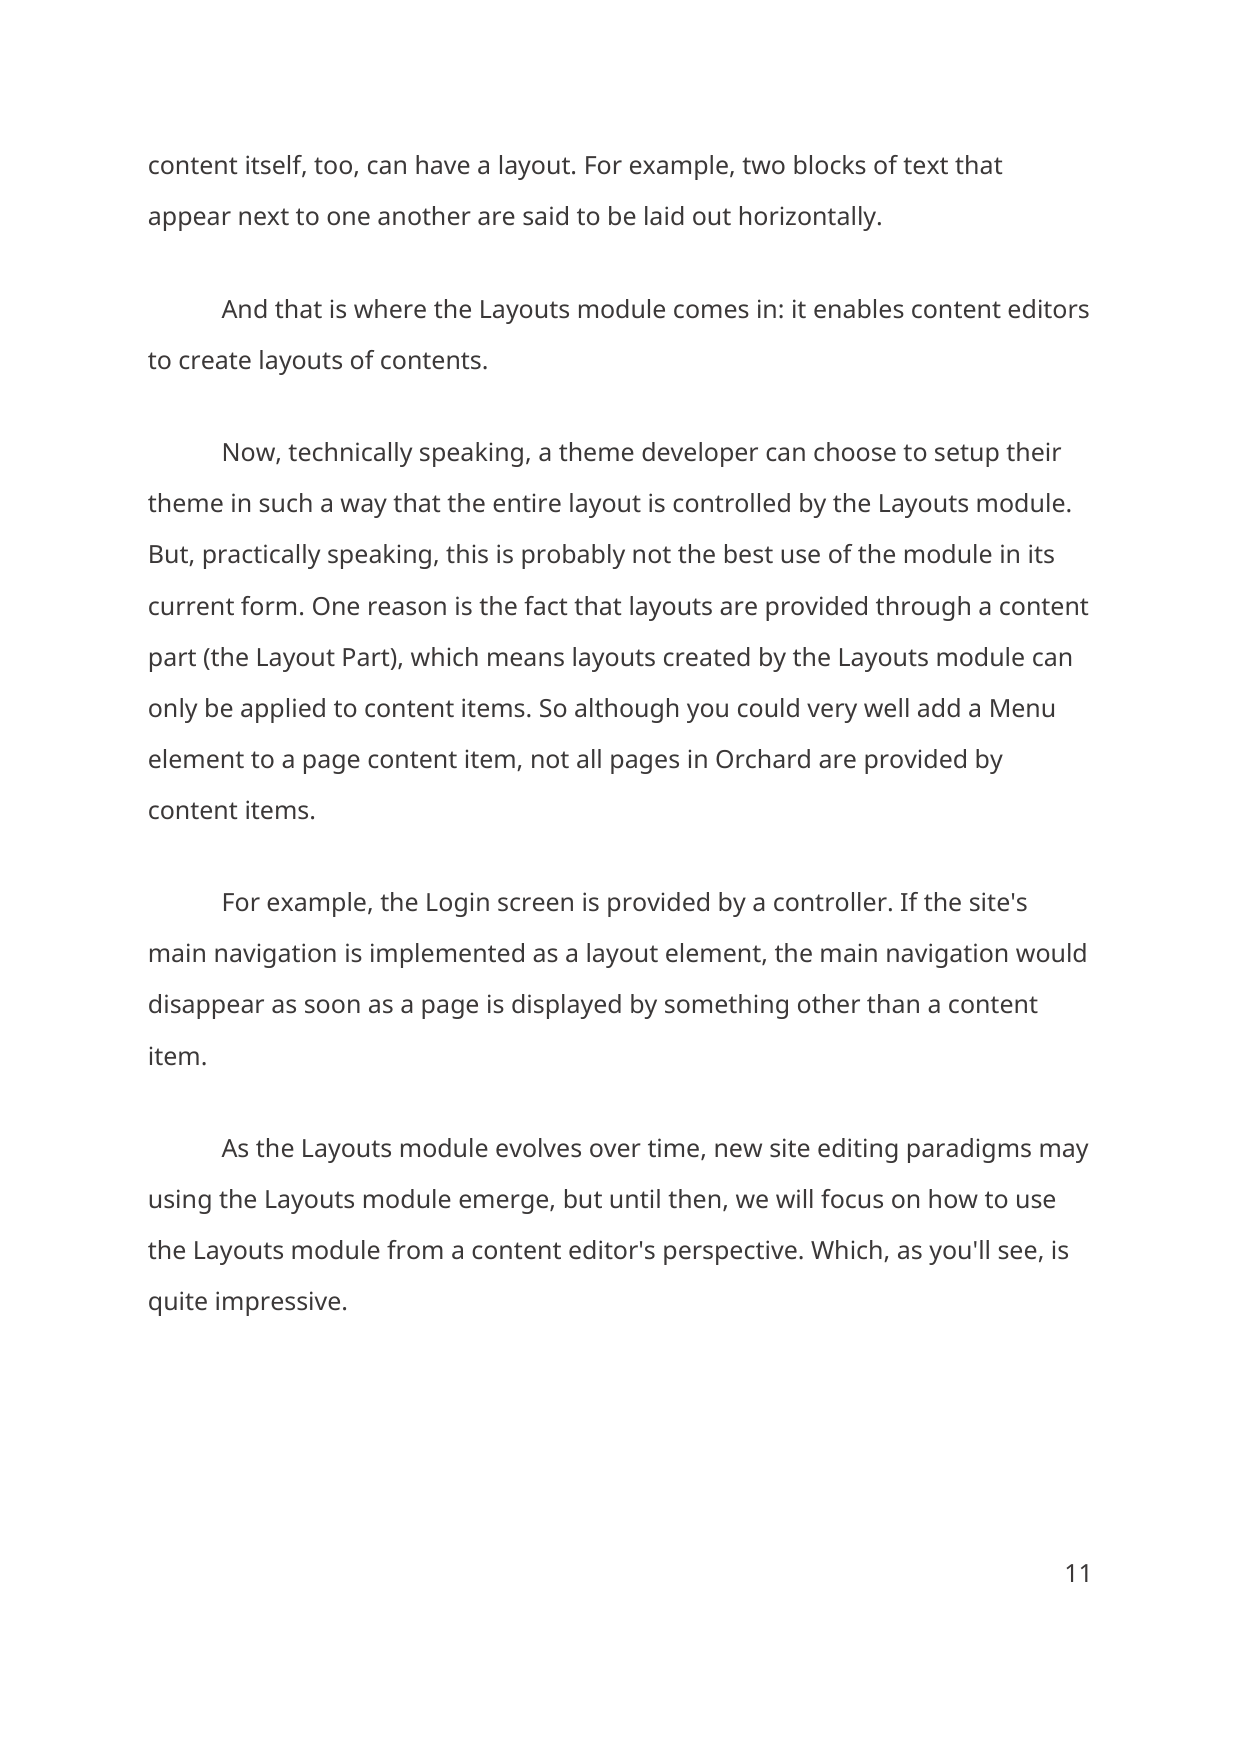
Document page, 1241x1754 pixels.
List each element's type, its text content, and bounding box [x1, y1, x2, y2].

text And that is where the Layouts module comes in: it enables content editors to create layouts of contents. [148, 291, 1093, 376]
text Now, technically speaking, a theme developer can choose to setup their theme in such a way that the entire layout is controlled by the Layouts module. But, practically speaking, this is probably not the best use of the module in its current form. One reason is the fact that layouts are provided through a content part (the Layout Part), which means layouts created by the Layouts module can only be applied to content items. So although you could very well add a Menu element to a page content item, not all pages in Orchard are provided by content items. [148, 435, 1093, 826]
text As the Layouts module evolves over time, new site editing paradigms may using the Layouts module emerge, but until then, we will focus on how to use the Layouts module from a content editor's perspective. Which, as you'll see, is quite impressive. [148, 1131, 1093, 1318]
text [148, 148, 1093, 233]
text For example, the Login screen is provided by a controller. If the site's main navigation is implemented as a layout element, the main navigation would disappear as soon as a page is displayed by something other than a content item. [148, 885, 1093, 1072]
